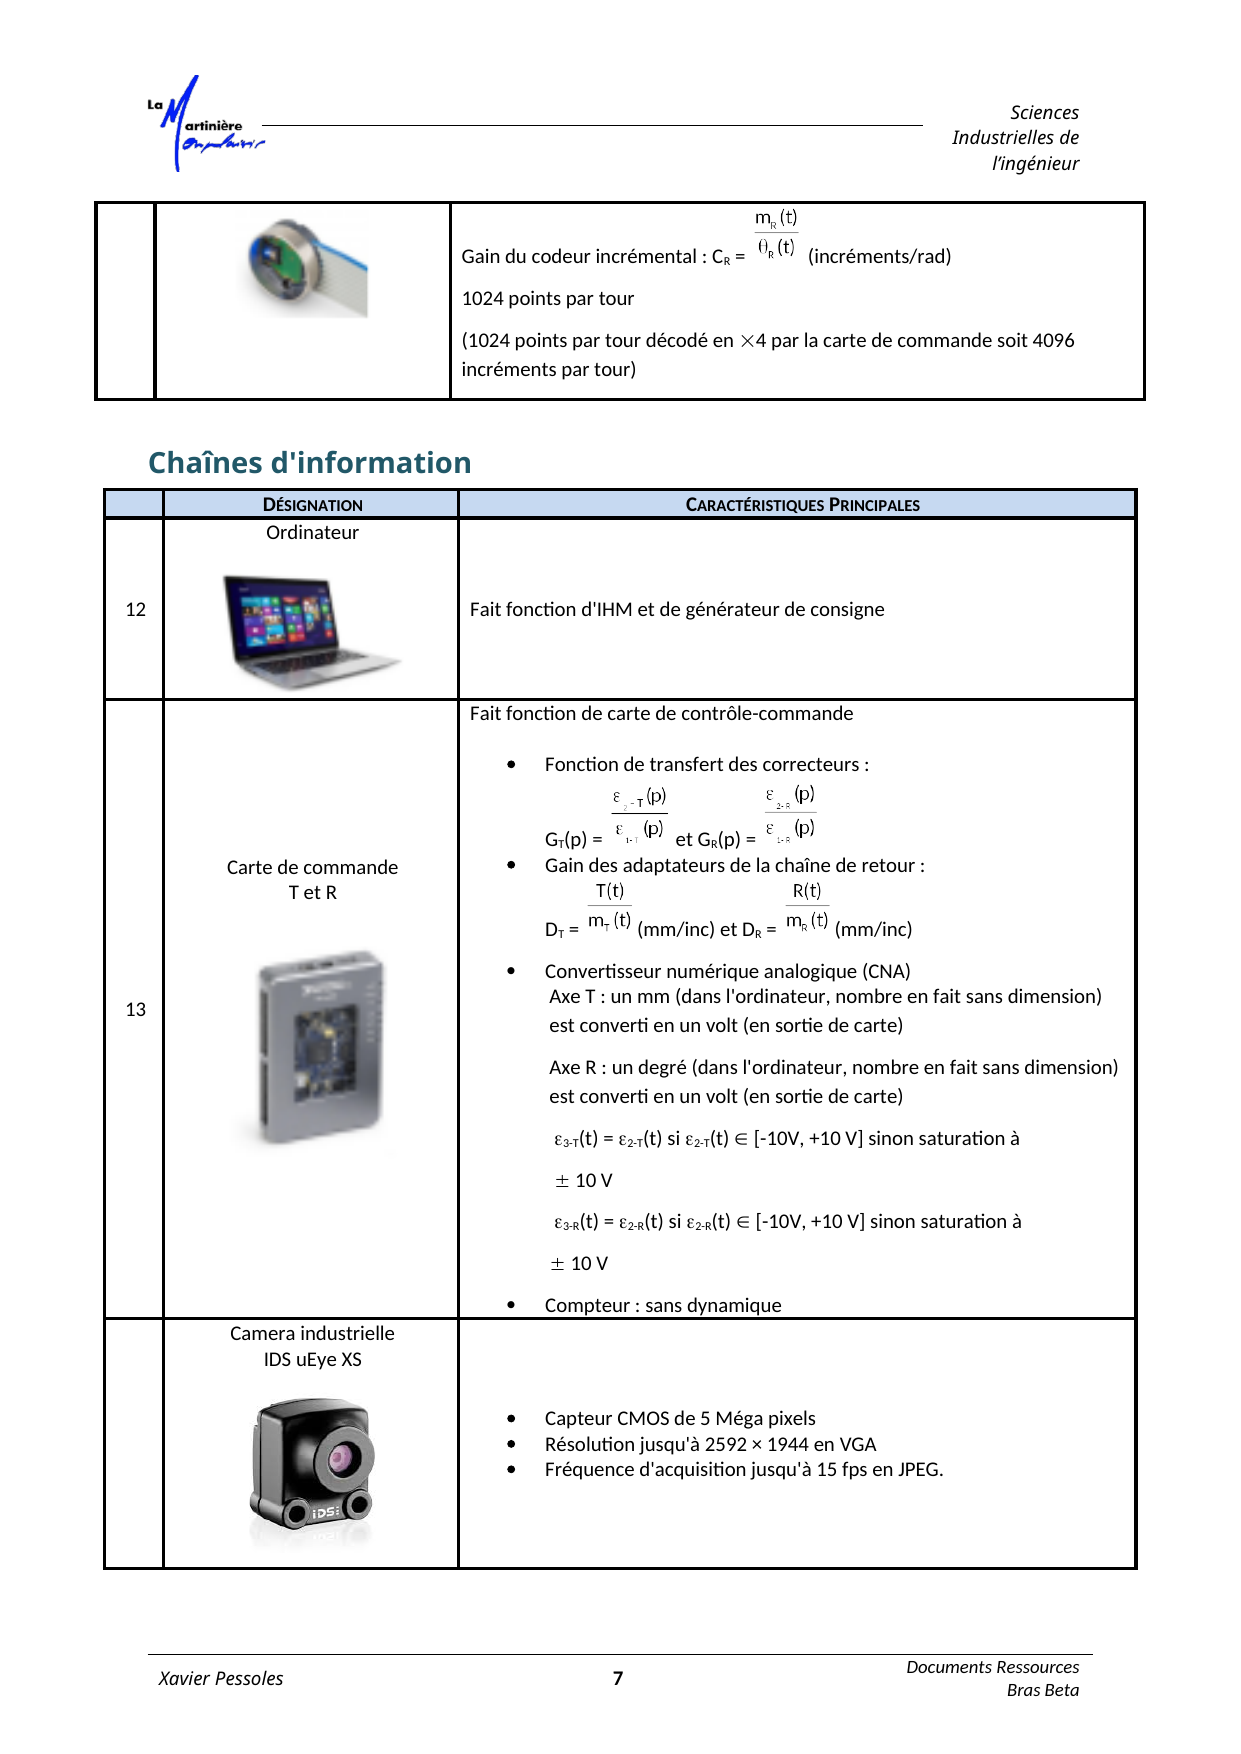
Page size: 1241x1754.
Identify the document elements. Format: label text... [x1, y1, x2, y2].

picture [214, 1371, 411, 1567]
table_cell 13 [106, 701, 162, 1317]
table_cell Codeur incrémental axe R [157, 204, 449, 397]
table_cell Ordinateur [165, 520, 457, 697]
table_cell Carte de commande T et R [165, 701, 457, 1317]
table_cell Capteur CMOS de 5 Méga pixels Résolution jusqu'à 2592 × 1944 en VGA Fréquence d'acquisition jusqu'à 15 fps en JPEG. [460, 1320, 1134, 1567]
picture [147, 75, 266, 172]
table_header [106, 491, 162, 516]
table_cell Camera industrielle IDS uEye XS [165, 1320, 457, 1567]
table_cell Fait fonction de carte de contrôle-commande Fonction de transfert des correcteurs : GT(p) = et GR(p) = Gain des adaptateurs de la chaîne de retour : DT = (mm/inc) et DR = (mm/inc) Convertisseur numérique analogique (CNA) Axe T : un mm (dans l'ordinateur, nombre en fait sans dimension) est converti en un volt (en sortie de carte) Axe R : un degré (dans l'ordinateur, nombre en fait sans dimension) est converti en un volt (en sortie de carte) 3-T(t) = 2-T(t) si 2-T(t) [-10V, +10 V] sinon saturation à 10 V 3-R(t) = 2-R(t) si 2-R(t) [-10V, +10 V] sinon saturation à 10 V Compteur : sans dynamique [460, 701, 1134, 1317]
table_header Désignation [165, 491, 457, 516]
subtitle Chaînes d'information [148, 442, 1093, 482]
table_cell Fait fonction d'IHM et de générateur de consigne [460, 520, 1134, 697]
table_cell 12 [106, 520, 162, 697]
table_cell [106, 1320, 162, 1567]
table_cell 11 [98, 204, 153, 397]
table_header Caractéristiques Principales [460, 491, 1134, 516]
